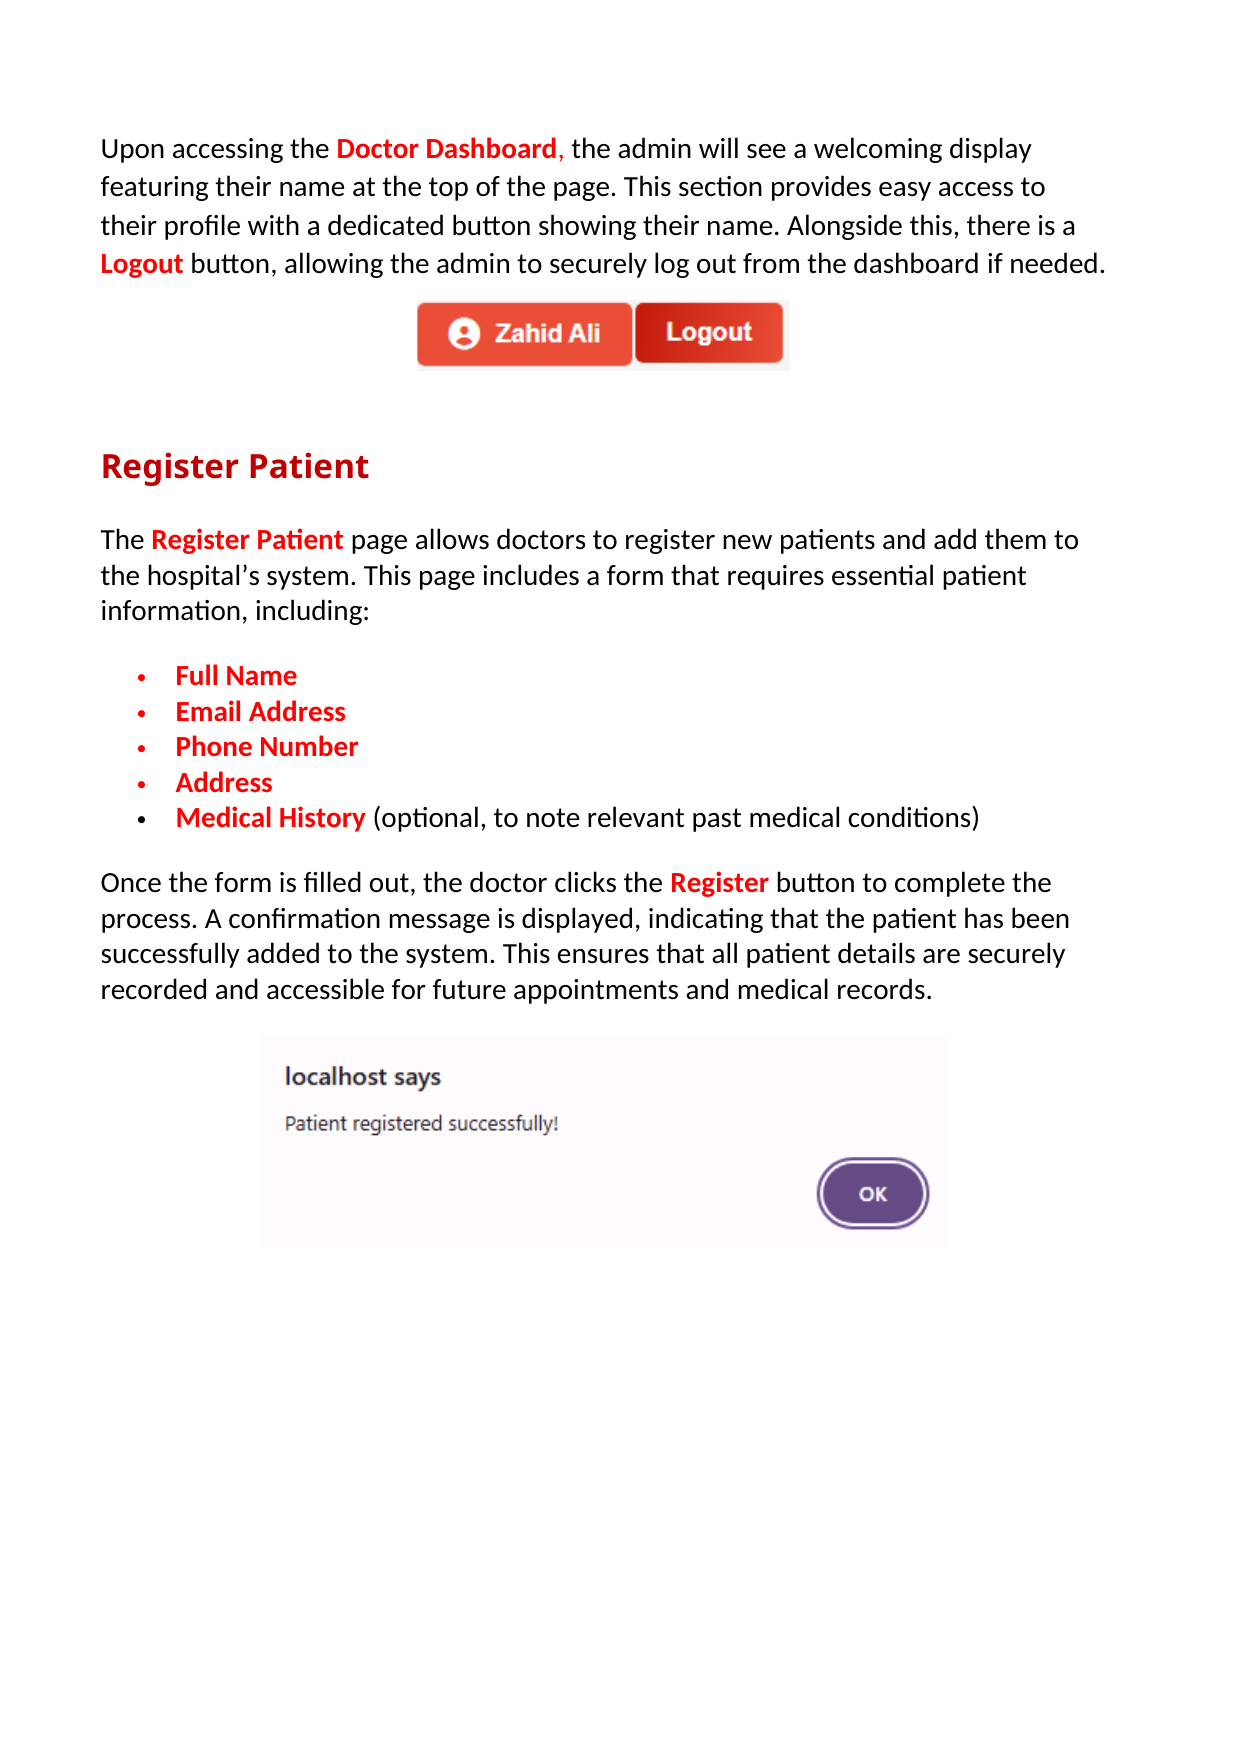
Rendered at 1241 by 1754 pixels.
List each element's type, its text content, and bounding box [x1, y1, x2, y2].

text Once the form is filled out, the doctor clicks the Register button to complete the process. A confirmation message is displayed, indicating that the patient has been successfully added to the system. This ensures that all patient details are securely recorded and accessible for future appointments and medical records. [100, 864, 1107, 1007]
picture [260, 1036, 947, 1247]
text Upon accessing the Doctor Dashboard, the admin will see a welcoming display featuring their name at the top of the page. This section provides easy access to their profile with a dedicated button showing their name. Alongside this, there is a Logout button, allowing the admin to securely log out from the dashboard if needed. [100, 130, 1107, 281]
list Phone Number [138, 728, 1107, 764]
subtitle Register Patient [100, 443, 1105, 488]
list Medical History (optional, to note relevant past medical conditions) [138, 799, 1107, 835]
picture [416, 300, 791, 371]
text The Register Patient page allows doctors to register new patients and add them to the hospital’s system. This page includes a form that requires essential patient information, including: [100, 521, 1107, 628]
list Address [138, 764, 1107, 799]
list Full Name [138, 657, 1107, 693]
list Email Address [138, 693, 1107, 728]
